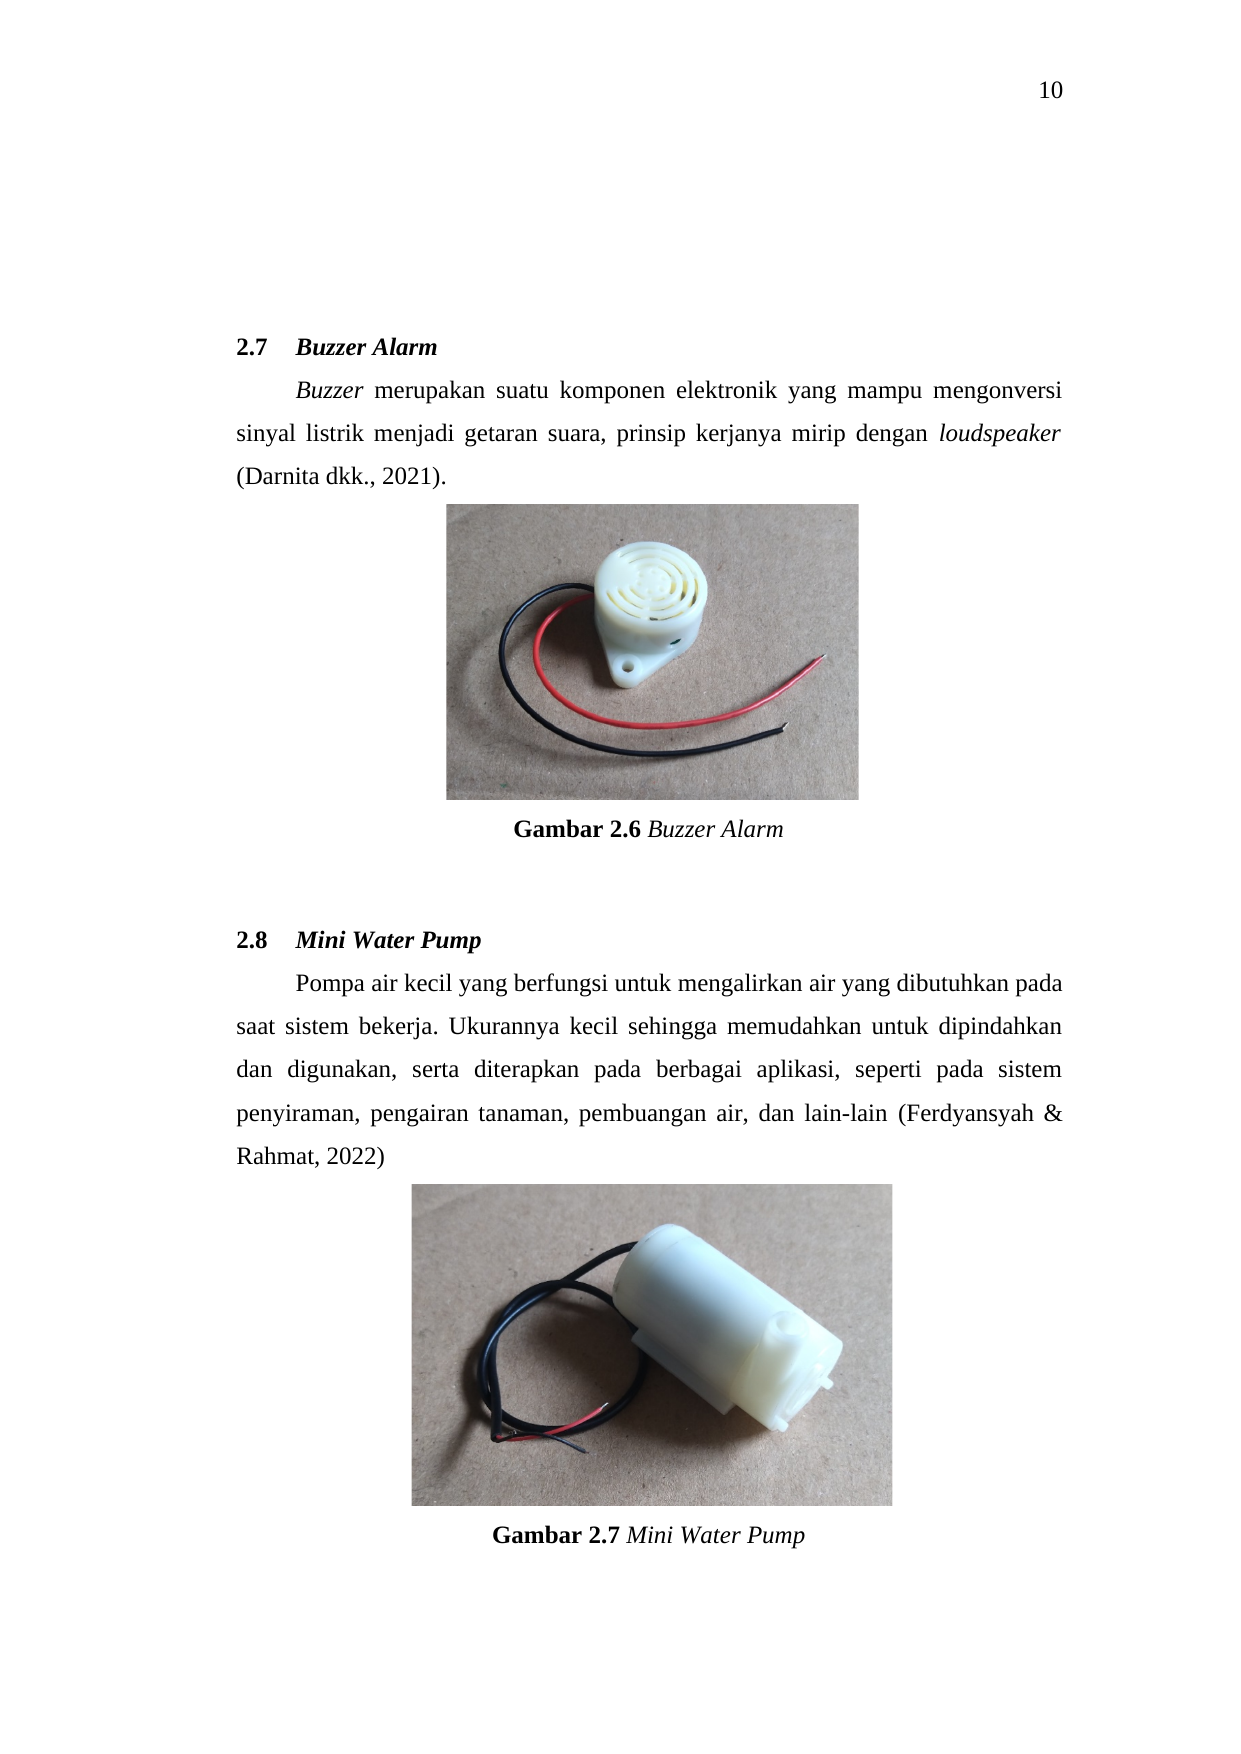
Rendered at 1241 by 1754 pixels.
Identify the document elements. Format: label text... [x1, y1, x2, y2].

text Buzzer merupakan suatu komponen elektronik yang mampu mengonversi sinyal listrik menjadi getaran suara, prinsip kerjanya mirip dengan loudspeaker [236, 375, 1063, 490]
picture [411, 1184, 893, 1506]
text Gambar 2.7 Mini Water Pump [236, 1520, 1063, 1548]
picture [446, 504, 859, 800]
text Gambar 2.6 Buzzer Alarm [236, 814, 1063, 843]
text Mini Water Pump [236, 925, 1063, 954]
text Pompa air kecil yang berfungsi untuk mengalirkan air yang dibutuhkan pada saat sistem bekerja. Ukurannya kecil sehingga memudahkan untuk dipindahkan dan digunakan, serta diterapkan pada berbagai aplikasi, seperti pada sistem penyiraman, pengairan tanaman, pembuangan air, dan lain-lain [236, 968, 1063, 1169]
text Buzzer Alarm [236, 332, 1063, 360]
